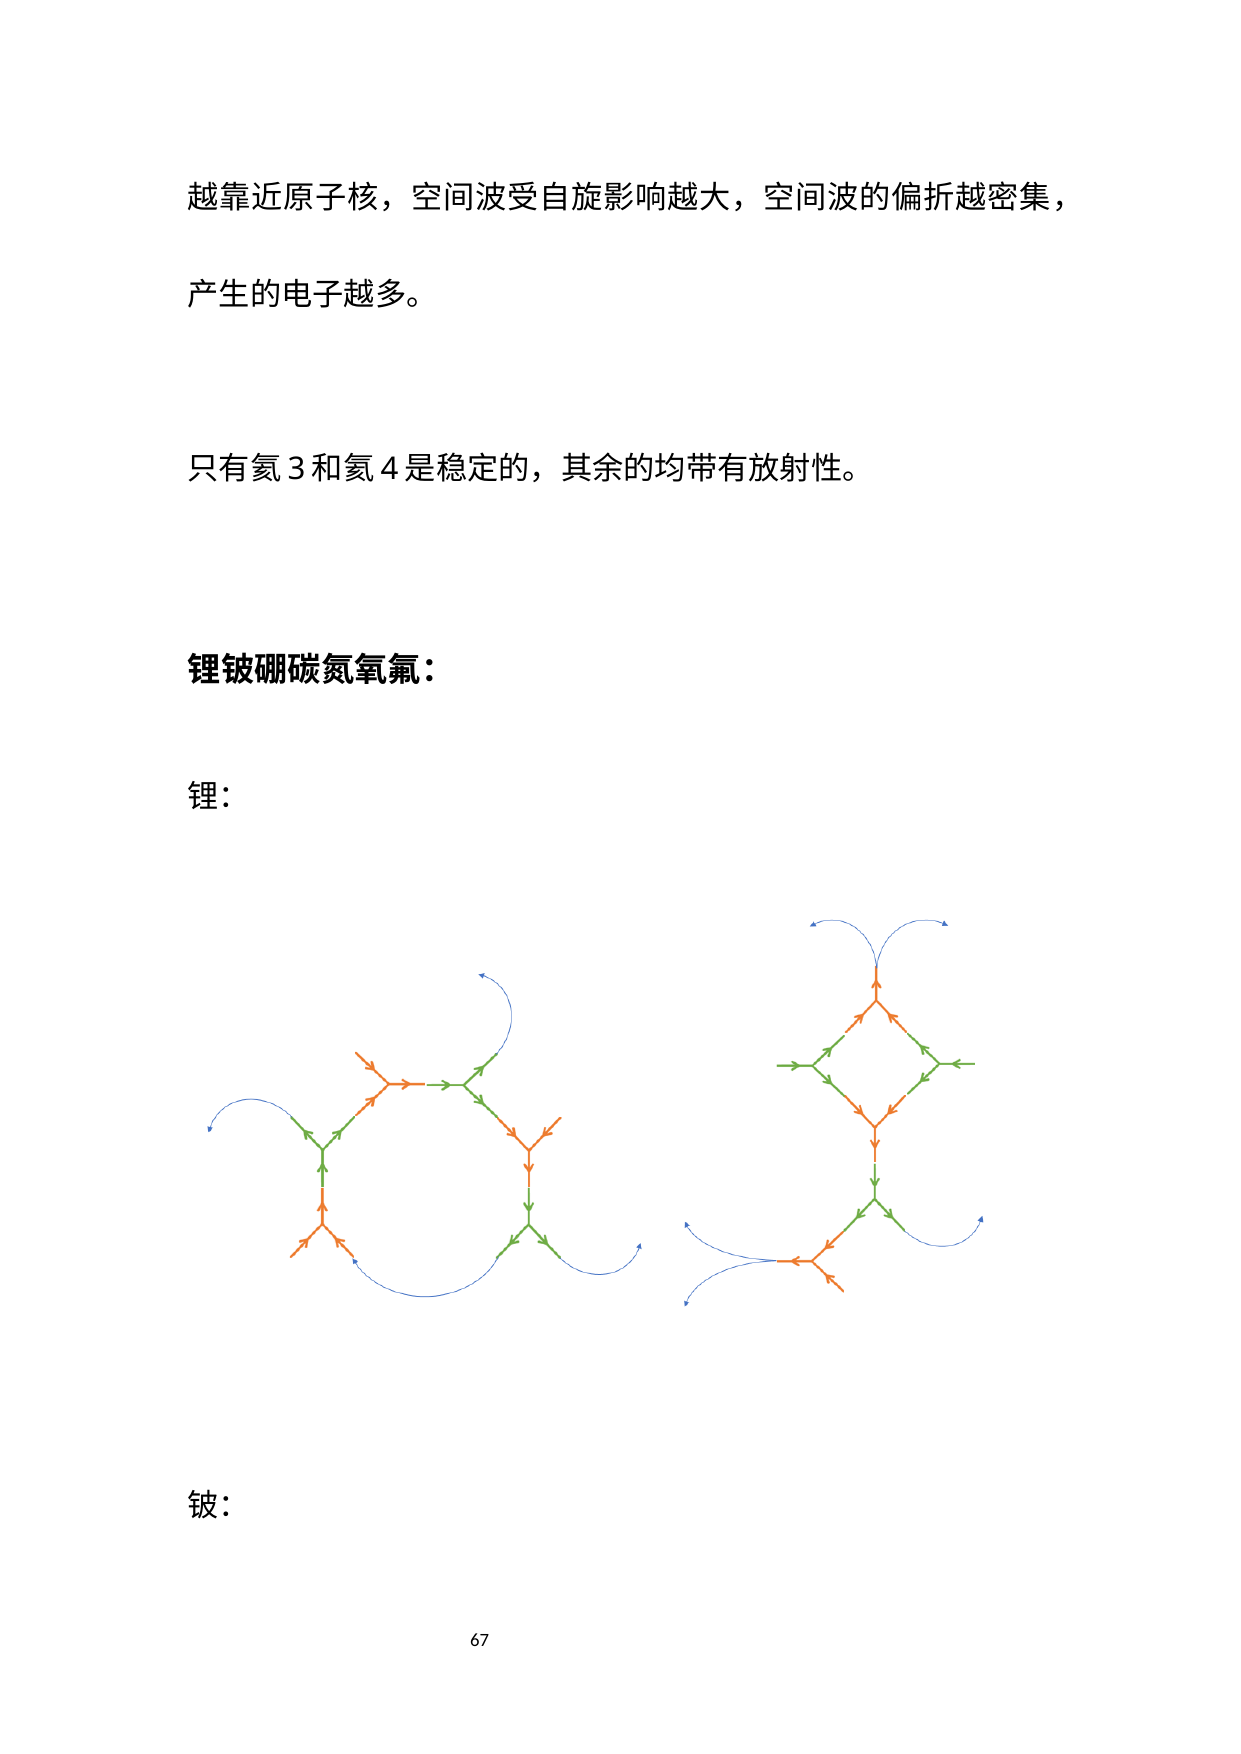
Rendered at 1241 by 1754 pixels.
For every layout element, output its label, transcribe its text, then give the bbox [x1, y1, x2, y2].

text 铍： [187, 1471, 1053, 1536]
picture [664, 900, 1000, 1326]
subtitle 锂铍硼碳氮氧氟： [187, 634, 1053, 699]
subtitle 锂： [187, 761, 1053, 826]
picture [187, 941, 657, 1326]
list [187, 162, 1053, 324]
list 只有氦3和氦4是稳定的，其余的均带有放射性。 [187, 433, 1053, 498]
